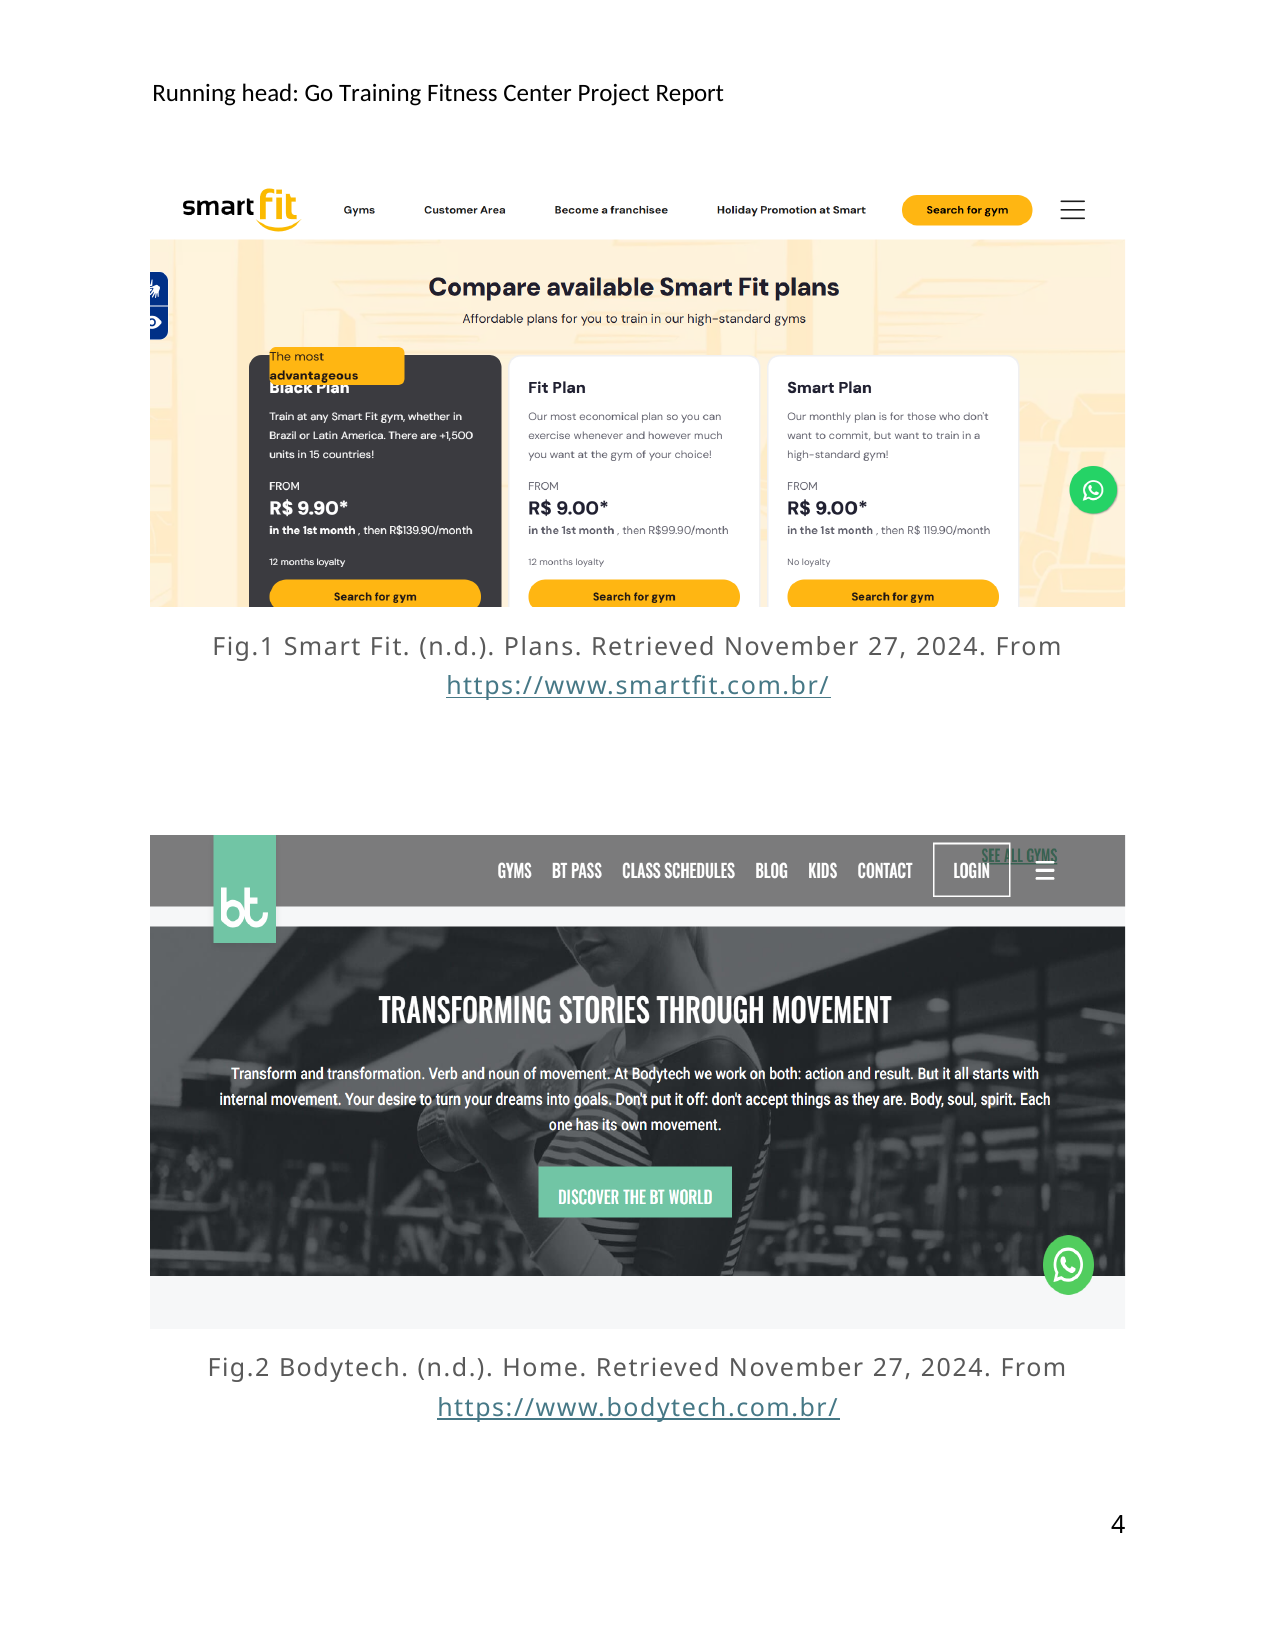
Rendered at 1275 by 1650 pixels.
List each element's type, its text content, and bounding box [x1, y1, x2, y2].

subtitle Fig.2 Bodytech. (n.d.). Home. Retrieved November 27, 2024. From https://www.bodytech.com.br/ [150, 1350, 1125, 1423]
subtitle Fig.1 Smart Fit. (n.d.). Plans. Retrieved November 27, 2024. From https://www.smartfit.com.br/ [150, 628, 1125, 702]
picture [150, 175, 1125, 607]
picture [150, 835, 1125, 1329]
